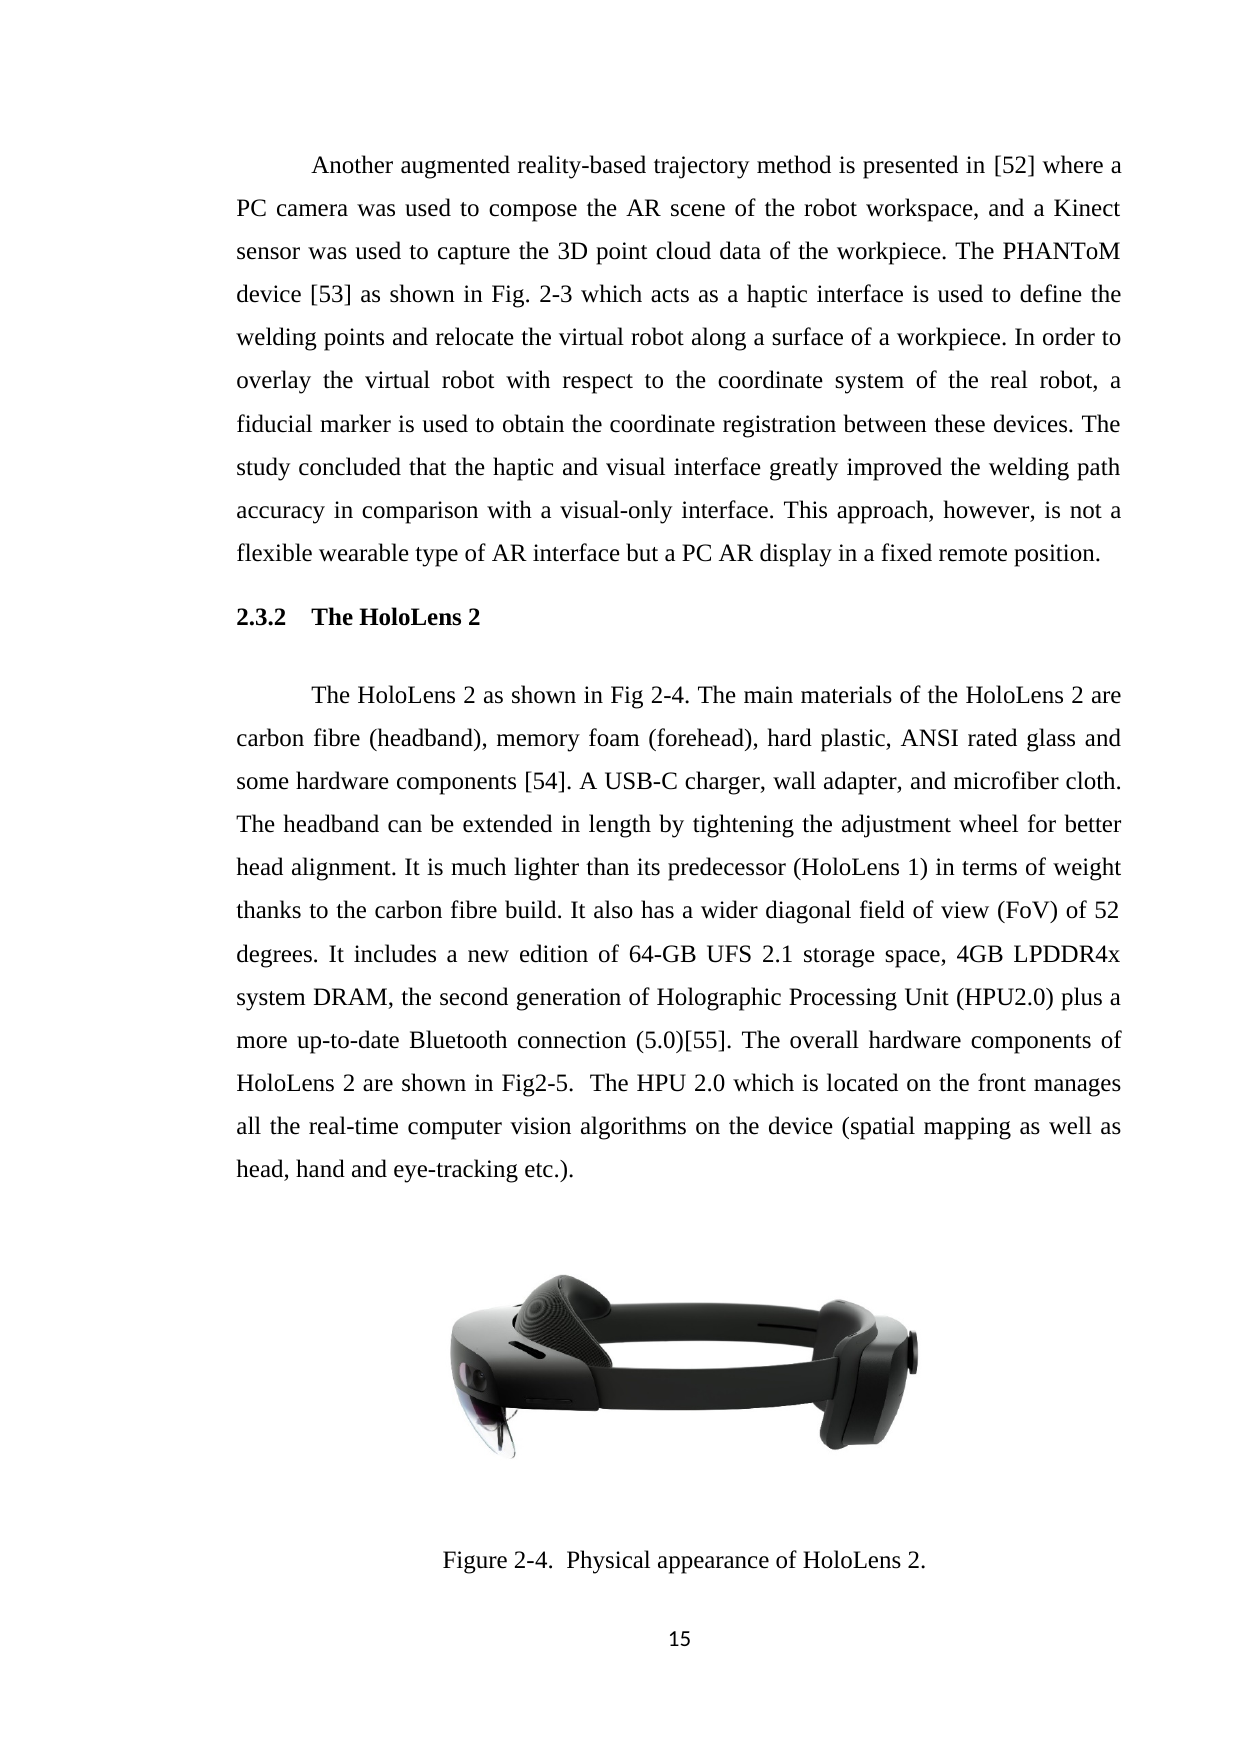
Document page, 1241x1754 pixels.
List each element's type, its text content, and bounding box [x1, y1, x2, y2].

text The HoloLens 2 as shown in Fig 2-4. The main materials of the HoloLens 2 are carbon fibre (headband), memory foam (forehead), hard plastic, ANSI rated glass and some hardware components [54]. A USB-C charger, wall adapter, and microfiber cloth. The headband can be extended in length by tightening the adjustment wheel for better head alignment. It is much lighter than its predecessor (HoloLens 1) in terms of weight thanks to the carbon fibre build. It also has a wider diagonal field of view (FoV) of 52 degrees. It includes a new edition of 64-GB UFS 2.1 storage space, 4GB LPDDR4x system DRAM, the second generation of Holographic Processing Unit (HPU2.0) plus a more up-to-date Bluetooth connection (5.0)[55]. The overall hardware components of HoloLens 2 are shown in Fig2-5. The HPU 2.0 which is located on the front manages all the real-time computer vision algorithms on the device (spatial mapping as well as head, hand and eye-tracking etc.). [236, 680, 1122, 1183]
subtitle The HoloLens 2 [236, 602, 1122, 631]
picture [418, 1187, 940, 1532]
text Another augmented reality-based trajectory method is presented in [52] where a PC camera was used to compose the AR scene of the robot workspace, and a Kinect sensor was used to capture the 3D point cloud data of the workpiece. The PHANToM device [53] as shown in Fig. 2-3 which acts as a haptic interface is used to define the welding points and relocate the virtual robot along a surface of a workpiece. In order to overlay the virtual robot with respect to the coordinate system of the real robot, a fiducial marker is used to obtain the coordinate registration between these devices. The study concluded that the haptic and visual interface greatly improved the welding path accuracy in comparison with a visual-only interface. This approach, however, is not a flexible wearable type of AR interface but a PC AR display in a fixed remote position. [236, 150, 1122, 567]
